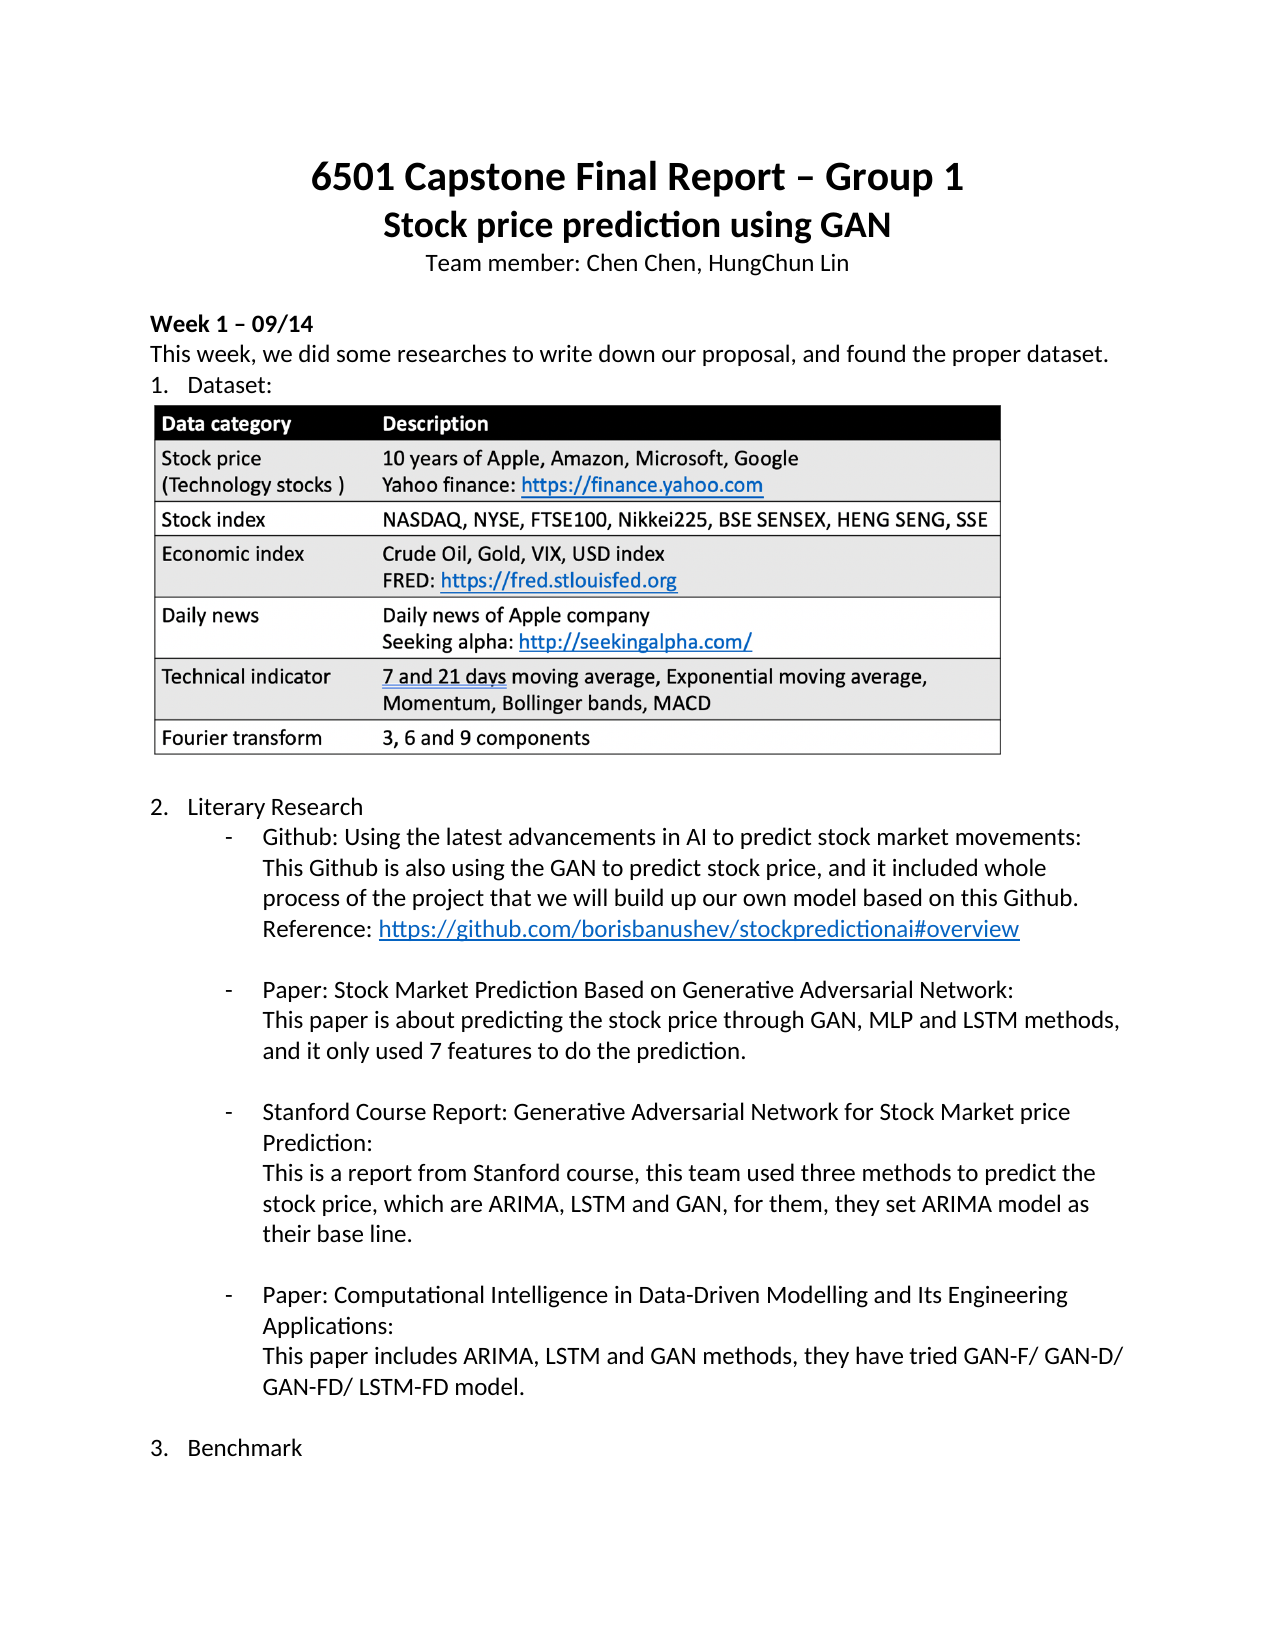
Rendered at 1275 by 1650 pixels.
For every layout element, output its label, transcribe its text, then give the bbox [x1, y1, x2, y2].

list Paper: Computational Intelligence in Data-Driven Modelling and Its Engineering Applications: [225, 1279, 1125, 1340]
list Github: Using the latest advancements in AI to predict stock market movements: [225, 822, 1125, 852]
picture [150, 399, 1007, 761]
list Dataset: [150, 369, 1125, 399]
text 6501 Capstone Final Report – Group 1 [150, 150, 1125, 201]
list Benchmark [150, 1432, 1125, 1462]
list Paper: Stock Market Prediction Based on Generative Adversarial Network: [225, 974, 1125, 1005]
list This Github is also using the GAN to predict stock price, and it included whole process of the project that we will build up our own model based on this Github. [262, 852, 1125, 913]
list This is a report from Stanford course, this team used three methods to predict the stock price, which are ARIMA, LSTM and GAN, for them, they set ARIMA model as their base line. [262, 1157, 1125, 1249]
list This paper is about predicting the stock price through GAN, MLP and LSTM methods, and it only used 7 features to do the prediction. [262, 1005, 1125, 1066]
text This week, we did some researches to write down our proposal, and found the proper dataset. [150, 338, 1125, 369]
list This paper includes ARIMA, LSTM and GAN methods, they have tried GAN-F/ GAN-D/ GAN-FD/ LSTM-FD model. [262, 1340, 1125, 1401]
list Stanford Course Report: Generative Adversarial Network for Stock Market price Prediction: [225, 1096, 1125, 1157]
list Reference: https://github.com/borisbanushev/stockpredictionai#overview [262, 913, 1125, 944]
list Literary Research [150, 791, 1125, 822]
text Team member: Chen Chen, HungChun Lin [150, 247, 1125, 277]
text Stock price prediction using GAN [150, 201, 1125, 247]
text Week 1 – 09/14 [150, 308, 1125, 338]
